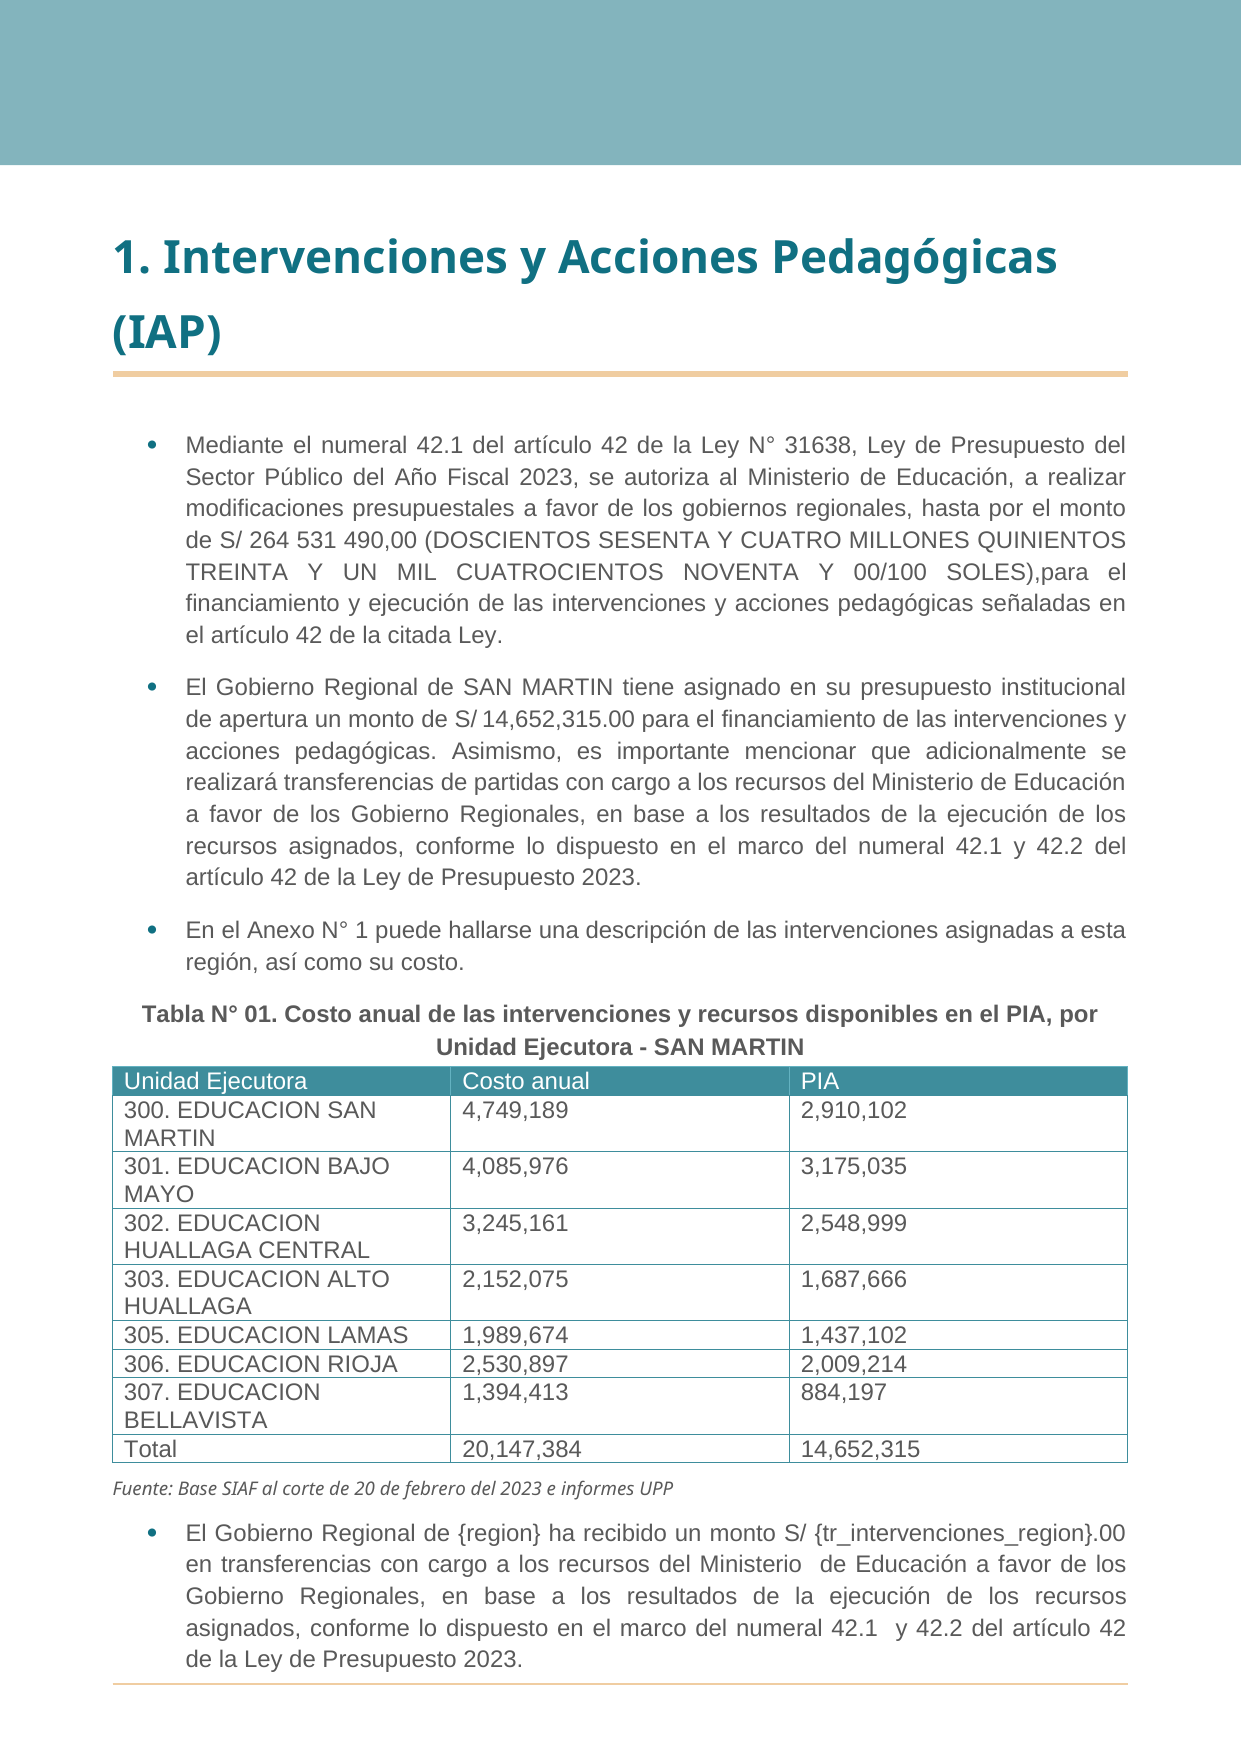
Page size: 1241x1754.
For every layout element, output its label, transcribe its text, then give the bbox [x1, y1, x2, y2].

table_cell 4,085,976 [451, 1152, 789, 1207]
table_cell 14,652,315 [790, 1435, 1127, 1462]
table_cell 2,009,214 [790, 1350, 1127, 1377]
table_header PIA [790, 1067, 1127, 1095]
table_cell 1,437,102 [790, 1321, 1127, 1348]
table_cell 301. EDUCACION BAJO MAYO [113, 1152, 450, 1207]
table_cell 1,687,666 [790, 1265, 1127, 1320]
table_cell 306. EDUCACION RIOJA [113, 1350, 450, 1377]
table_cell 1,989,674 [451, 1321, 789, 1348]
list El Gobierno Regional de {region} ha recibido un monto S/ {tr_intervenciones_region}.00 en transferencias con cargo a los recursos del Ministerio de Educación a favor de los Gobierno Regionales, en base a los resultados de la ejecución de los recursos asignados, conforme lo dispuesto en el marco del numeral 42.1 y 42.2 del artículo 42 de la Ley de Presupuesto 2023. [148, 1519, 1128, 1673]
text Tabla N° 01. Costo anual de las intervenciones y recursos disponibles en el PIA, por Unidad Ejecutora - SAN MARTIN [112, 1000, 1128, 1061]
table_cell 2,910,102 [790, 1096, 1127, 1151]
table_cell 1,394,413 [451, 1378, 789, 1433]
table_cell 3,245,161 [451, 1209, 789, 1264]
table_cell 4,749,189 [451, 1096, 789, 1151]
text Fuente: Base SIAF al corte de 20 de febrero del 2023 e informes UPP [112, 1476, 1128, 1501]
table_cell 305. EDUCACION LAMAS [113, 1321, 450, 1348]
table_header Costo anual [451, 1067, 789, 1095]
table_cell 3,175,035 [790, 1152, 1127, 1207]
table_cell 2,548,999 [790, 1209, 1127, 1264]
table_cell 2,530,897 [451, 1350, 789, 1377]
subtitle 1. Intervenciones y Acciones Pedagógicas (IAP) [112, 225, 1128, 377]
list El Gobierno Regional de SAN MARTIN tiene asignado en su presupuesto institucional de apertura un monto de S/ 14,652,315.00 para el financiamiento de las intervenciones y acciones pedagógicas. Asimismo, es importante mencionar que adicionalmente se realizará transferencias de partidas con cargo a los recursos del Ministerio de Educación a favor de los Gobierno Regionales, en base a los resultados de la ejecución de los recursos asignados, conforme lo dispuesto en el marco del numeral 42.1 y 42.2 del artículo 42 de la Ley de Presupuesto 2023. [148, 673, 1128, 891]
table_cell Total [113, 1435, 450, 1462]
table_cell 302. EDUCACION HUALLAGA CENTRAL [113, 1209, 450, 1264]
table_cell 307. EDUCACION BELLAVISTA [113, 1378, 450, 1433]
list En el Anexo N° 1 puede hallarse una descripción de las intervenciones asignadas a esta región, así como su costo. [148, 916, 1128, 975]
table_cell 303. EDUCACION ALTO HUALLAGA [113, 1265, 450, 1320]
table_cell 20,147,384 [451, 1435, 789, 1462]
table_header Unidad Ejecutora [113, 1067, 450, 1095]
list Mediante el numeral 42.1 del artículo 42 de la Ley N° 31638, Ley de Presupuesto del Sector Público del Año Fiscal 2023, se autoriza al Ministerio de Educación, a realizar modificaciones presupuestales a favor de los gobiernos regionales, hasta por el monto de S/ 264 531 490,00 (DOSCIENTOS SESENTA Y CUATRO MILLONES QUINIENTOS TREINTA Y UN MIL CUATROCIENTOS NOVENTA Y 00/100 SOLES),para el financiamiento y ejecución de las intervenciones y acciones pedagógicas señaladas en el artículo 42 de la citada Ley. [148, 431, 1128, 648]
table_cell 884,197 [790, 1378, 1127, 1433]
table_cell 300. EDUCACION SAN MARTIN [113, 1096, 450, 1151]
table_cell 2,152,075 [451, 1265, 789, 1320]
